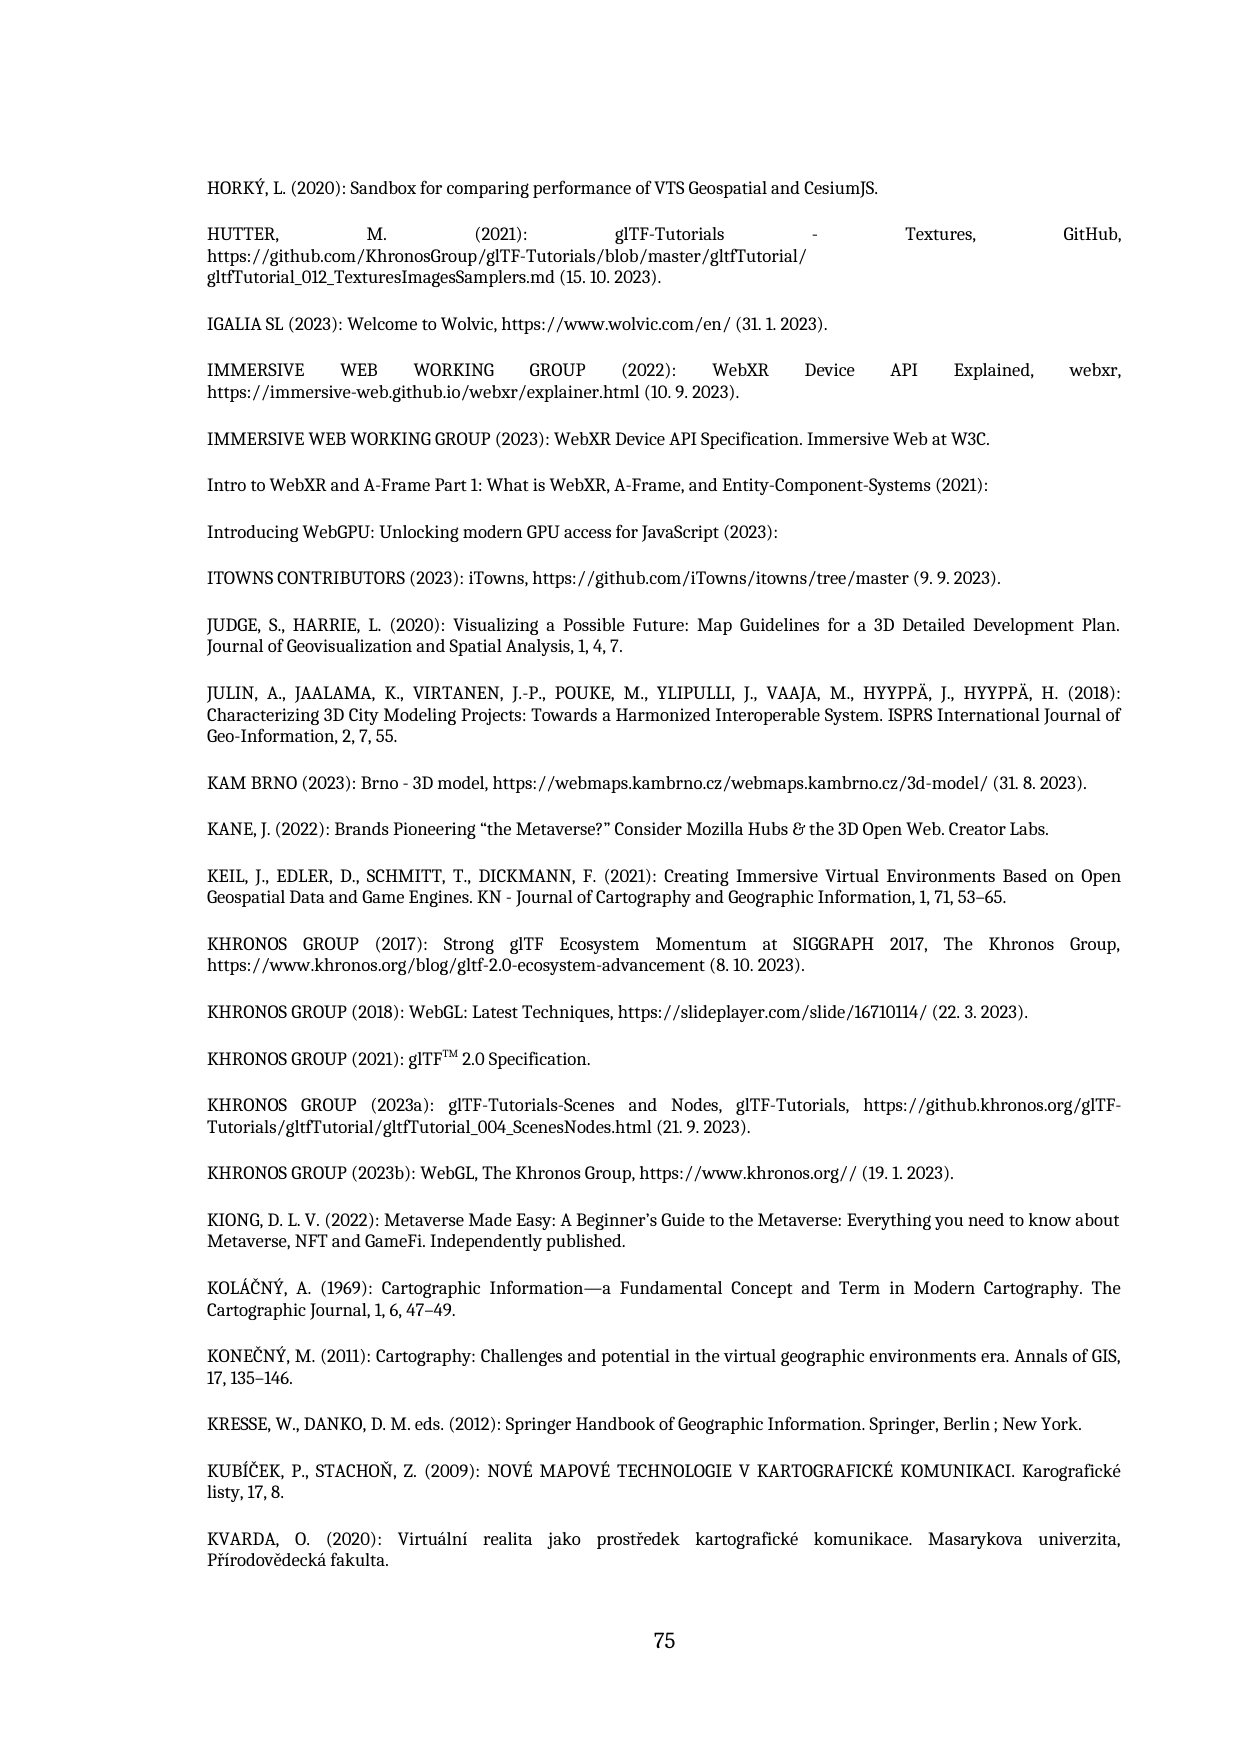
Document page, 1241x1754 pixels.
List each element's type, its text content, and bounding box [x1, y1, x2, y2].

text KANE, J. (2022): Brands Pioneering “the Metaverse?” Consider Mozilla Hubs & the 3D Open Web. Creator Labs. [207, 819, 1122, 840]
text KHRONOS GROUP (2023a): glTF-Tutorials-Scenes and Nodes, glTF-Tutorials, https://github.khronos.org/glTF-Tutorials/gltfTutorial/gltfTutorial_004_ScenesNodes.html (21. 9. 2023). [207, 1095, 1122, 1138]
text KRESSE, W., DANKO, D. M. eds. (2012): Springer Handbook of Geographic Information. Springer, Berlin ; New York. [207, 1414, 1122, 1435]
text KAM BRNO (2023): Brno - 3D model, https://webmaps.kambrno.cz/webmaps.kambrno.cz/3d-model/ (31. 8. 2023). [207, 772, 1122, 794]
text KEIL, J., EDLER, D., SCHMITT, T., DICKMANN, F. (2021): Creating Immersive Virtual Environments Based on Open Geospatial Data and Game Engines. KN - Journal of Cartography and Geographic Information, 1, 71, 53–65. [207, 865, 1122, 908]
text KHRONOS GROUP (2017): Strong glTF Ecosystem Momentum at SIGGRAPH 2017, The Khronos Group, https://www.khronos.org/blog/gltf-2.0-ecosystem-advancement (8. 10. 2023). [207, 933, 1122, 977]
text ITOWNS CONTRIBUTORS (2023): iTowns, https://github.com/iTowns/itowns/tree/master (9. 9. 2023). [207, 568, 1122, 589]
text IMMERSIVE WEB WORKING GROUP (2022): WebXR Device API Explained, webxr, https://immersive-web.github.io/webxr/explainer.html (10. 9. 2023). [207, 360, 1122, 403]
text KOLÁČNÝ, A. (1969): Cartographic Information—a Fundamental Concept and Term in Modern Cartography. The Cartographic Journal, 1, 6, 47–49. [207, 1277, 1122, 1321]
text IGALIA SL (2023): Welcome to Wolvic, https://www.wolvic.com/en/ (31. 1. 2023). [207, 313, 1122, 335]
text JUDGE, S., HARRIE, L. (2020): Visualizing a Possible Future: Map Guidelines for a 3D Detailed Development Plan. Journal of Geovisualization and Spatial Analysis, 1, 4, 7. [207, 614, 1122, 657]
text Intro to WebXR and A-Frame Part 1: What is WebXR, A-Frame, and Entity-Component-Systems (2021): [207, 475, 1122, 496]
text KIONG, D. L. V. (2022): Metaverse Made Easy: A Beginner’s Guide to the Metaverse: Everything you need to know about Metaverse, NFT and GameFi. Independently published. [207, 1209, 1122, 1252]
text KHRONOS GROUP (2021): glTFTM 2.0 Specification. [207, 1048, 1122, 1070]
text KVARDA, O. (2020): Virtuální realita jako prostředek kartografické komunikace. Masarykova univerzita, Přírodovědecká fakulta. [207, 1528, 1122, 1572]
text IMMERSIVE WEB WORKING GROUP (2023): WebXR Device API Specification. Immersive Web at W3C. [207, 428, 1122, 450]
text KHRONOS GROUP (2018): WebGL: Latest Techniques, https://slideplayer.com/slide/16710114/ (22. 3. 2023). [207, 1002, 1122, 1023]
text Introducing WebGPU: Unlocking modern GPU access for JavaScript (2023): [207, 521, 1122, 543]
text KUBÍČEK, P., STACHOŇ, Z. (2009): NOVÉ MAPOVÉ TECHNOLOGIE V KARTOGRAFICKÉ KOMUNIKACI. Karografické listy, 17, 8. [207, 1460, 1122, 1503]
text JULIN, A., JAALAMA, K., VIRTANEN, J.-P., POUKE, M., YLIPULLI, J., VAAJA, M., HYYPPÄ, J., HYYPPÄ, H. (2018): Characterizing 3D City Modeling Projects: Towards a Harmonized Interoperable System. ISPRS International Journal of Geo-Information, 2, 7, 55. [207, 682, 1122, 747]
text KHRONOS GROUP (2023b): WebGL, The Khronos Group, https://www.khronos.org// (19. 1. 2023). [207, 1163, 1122, 1184]
text HUTTER, M. (2021): glTF-Tutorials - Textures, GitHub, https://github.com/KhronosGroup/glTF-Tutorials/blob/master/gltfTutorial/gltfTutorial_012_TexturesImagesSamplers.md (15. 10. 2023). [207, 224, 1122, 288]
text KONEČNÝ, M. (2011): Cartography: Challenges and potential in the virtual geographic environments era. Annals of GIS, 17, 135–146. [207, 1346, 1122, 1389]
text HORKÝ, L. (2020): Sandbox for comparing performance of VTS Geospatial and CesiumJS. [207, 177, 1122, 199]
